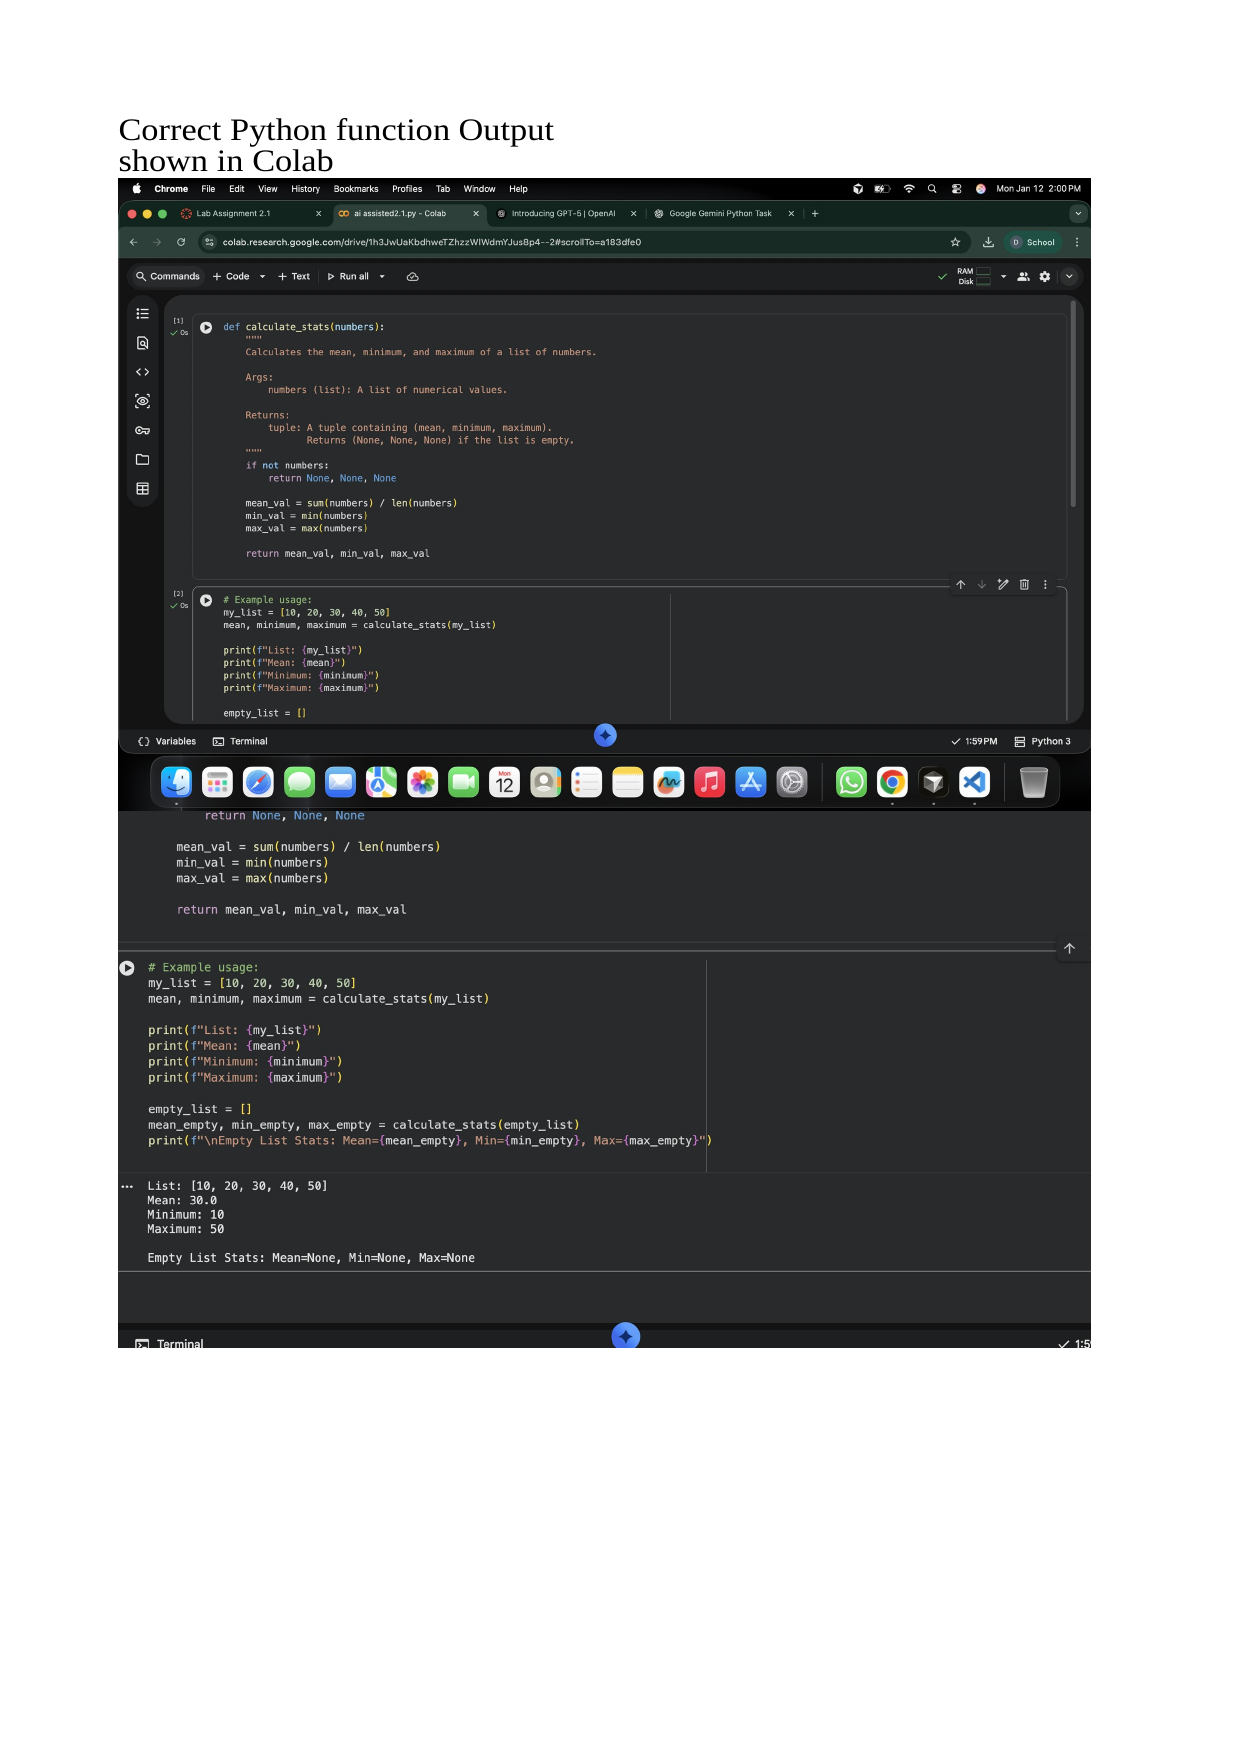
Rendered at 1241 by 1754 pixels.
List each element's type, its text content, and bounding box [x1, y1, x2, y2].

text Correct Python function Output shown in Colab [118, 116, 585, 178]
picture [118, 178, 1091, 1348]
